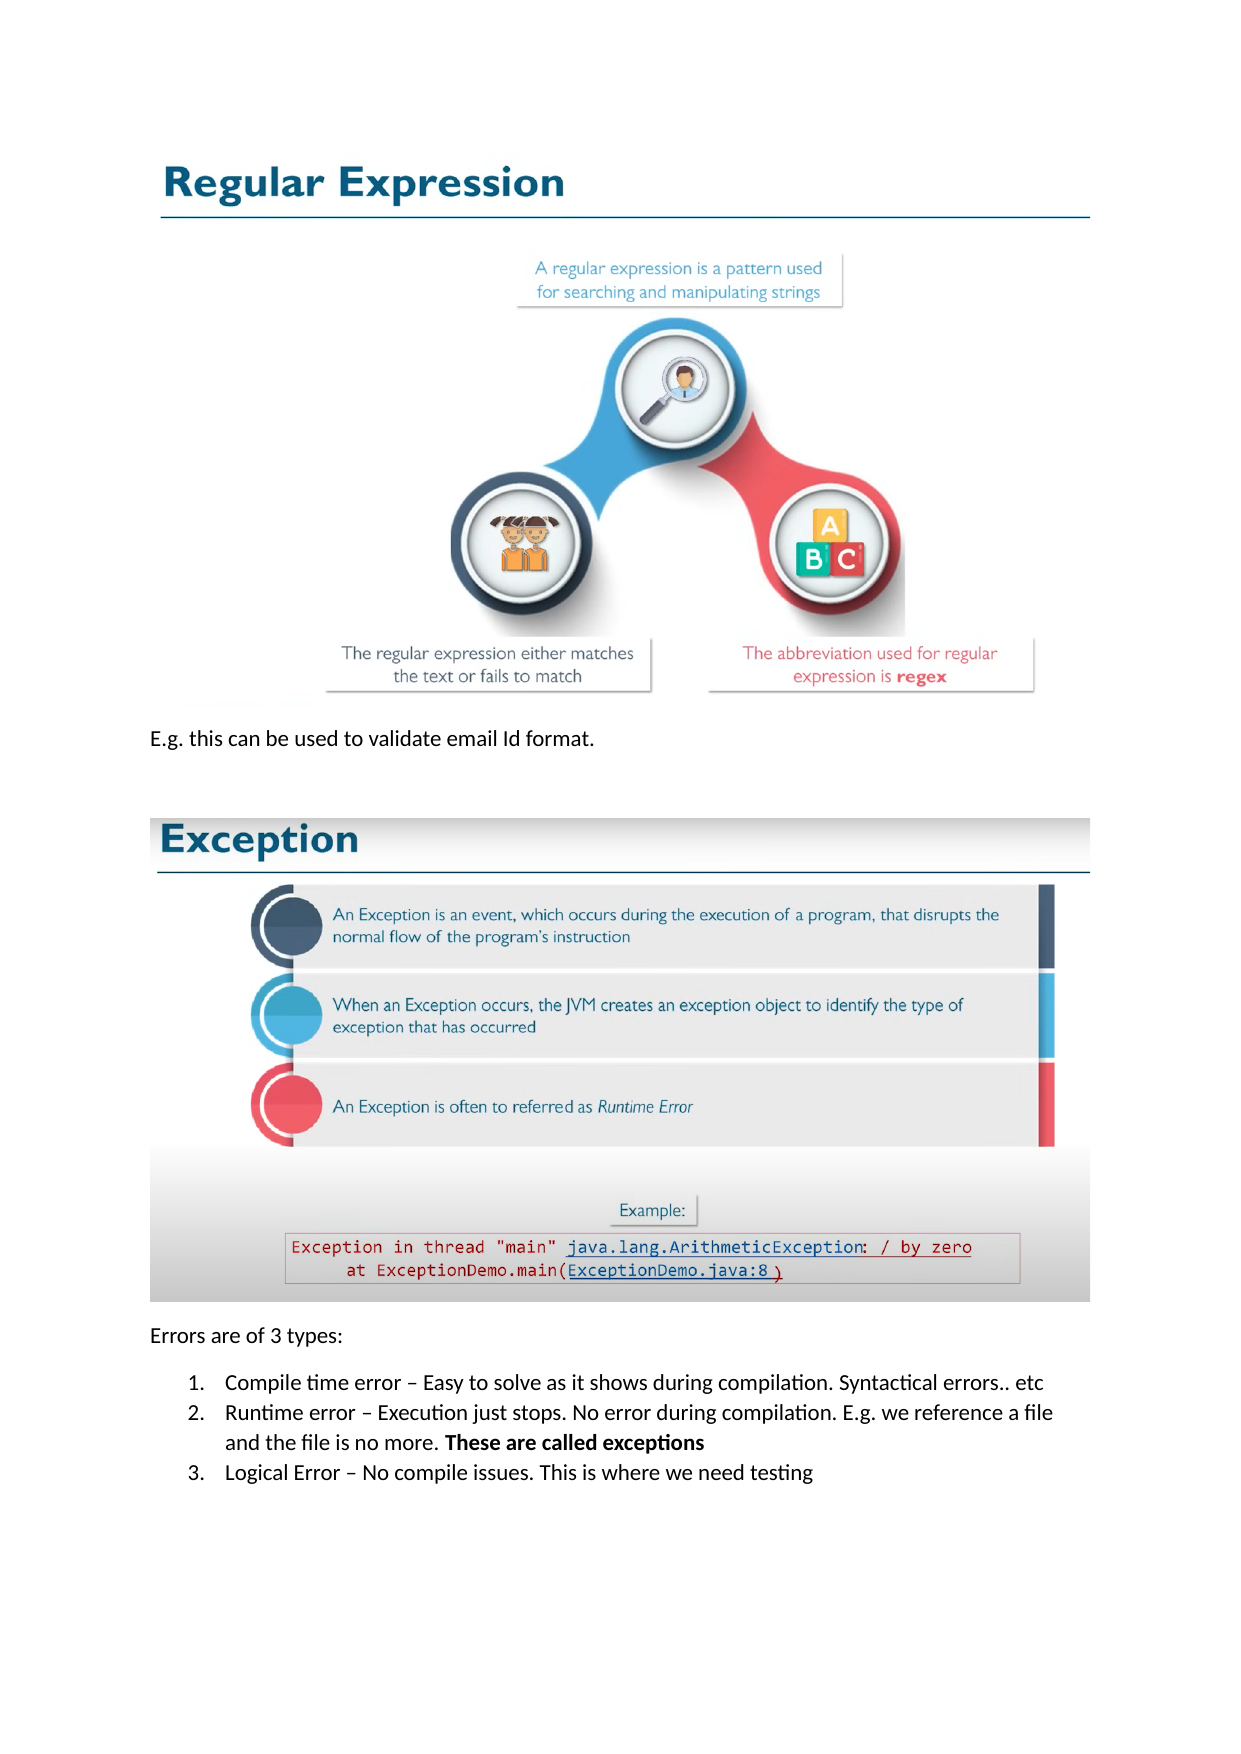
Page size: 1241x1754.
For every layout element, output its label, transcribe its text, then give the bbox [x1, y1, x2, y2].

picture [150, 150, 1091, 706]
picture [150, 818, 1091, 1302]
list Runtime error – Execution just stops. No error during compilation. E.g. we reference a file and the file is no more. These are called exceptions [187, 1398, 1090, 1456]
list Compile time error – Easy to solve as it shows during compilation. Syntactical errors.. etc [187, 1368, 1090, 1396]
text Errors are of 3 types: [150, 1321, 1090, 1349]
list Logical Error – No compile issues. This is where we need testing [187, 1458, 1090, 1486]
text E.g. this can be used to validate email Id format. [150, 724, 1090, 753]
